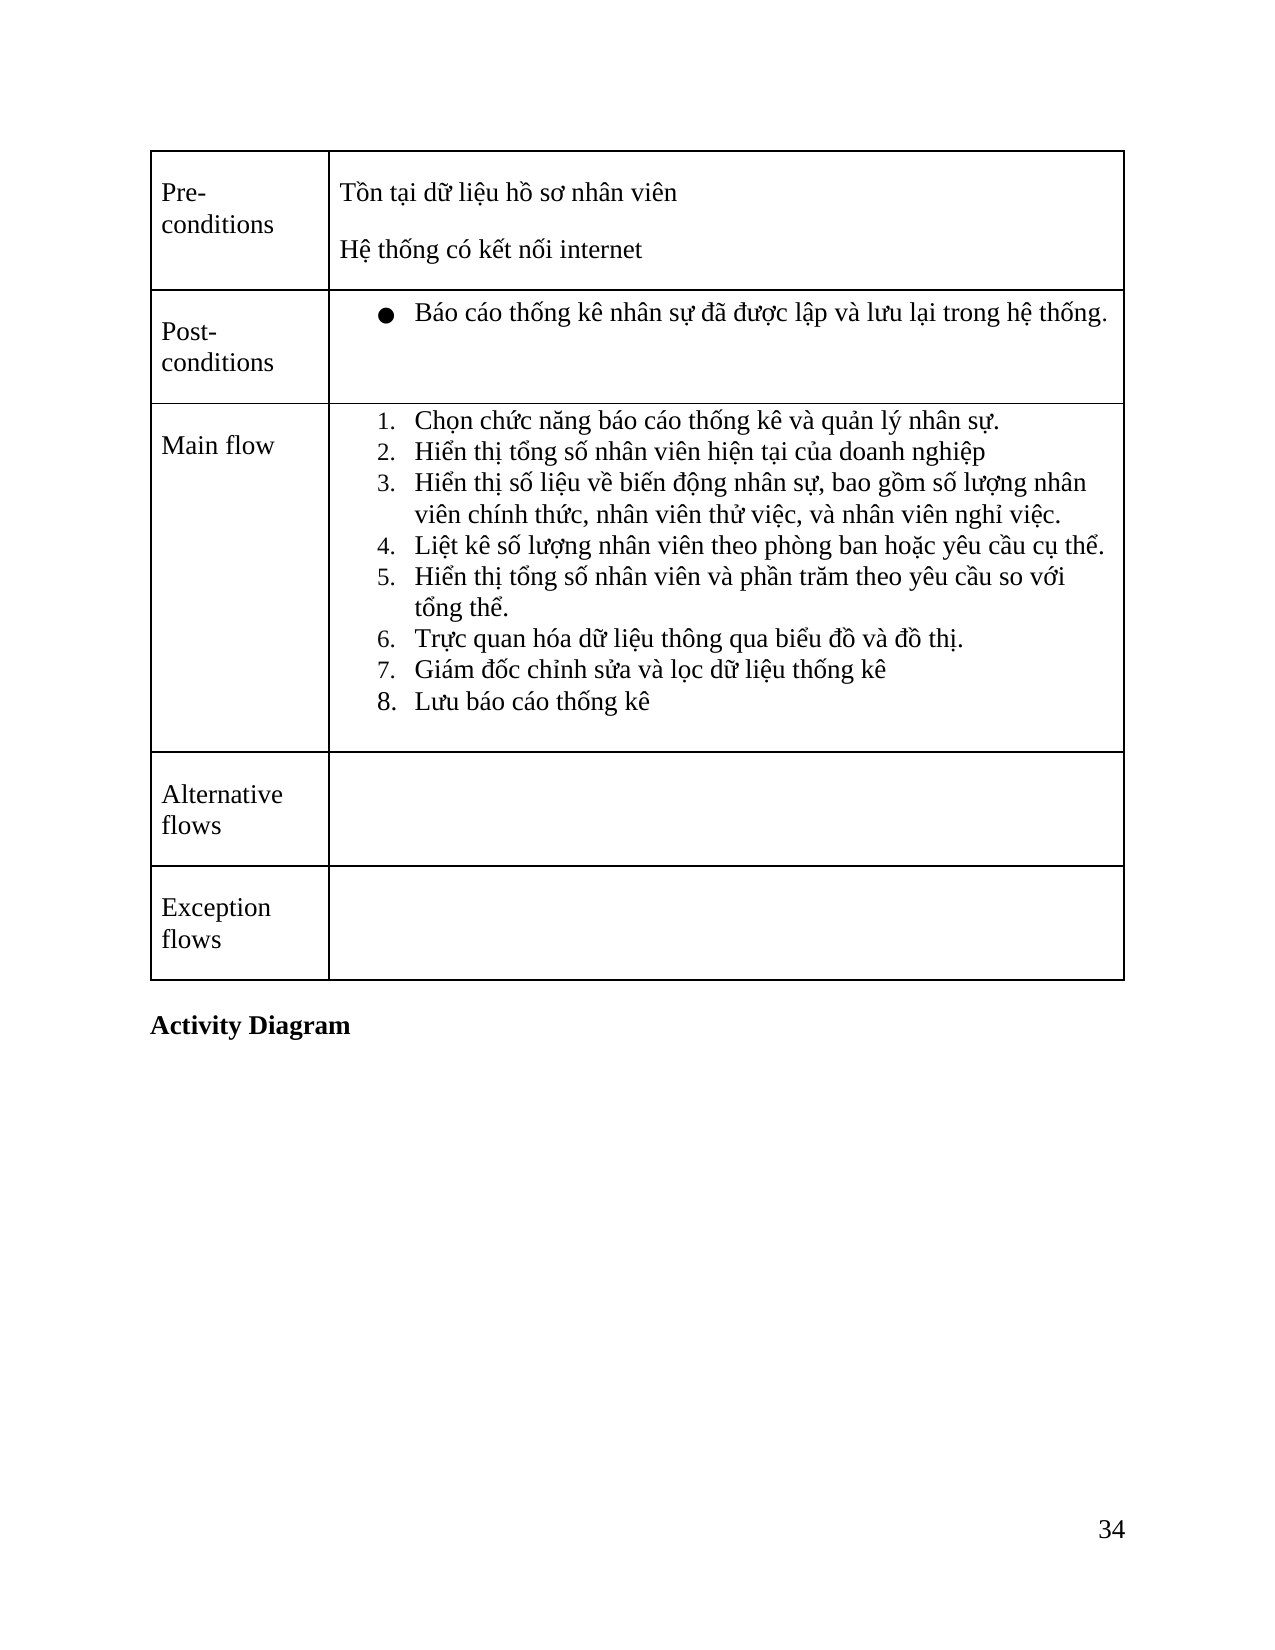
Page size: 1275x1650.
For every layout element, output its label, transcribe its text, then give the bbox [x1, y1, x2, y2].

table_cell Tồn tại dữ liệu hồ sơ nhân viên Hệ thống có kết nối internet [330, 152, 1123, 289]
table_cell Báo cáo thống kê nhân sự đã được lập và lưu lại trong hệ thống. [330, 291, 1123, 403]
text Activity Diagram [150, 1009, 1125, 1040]
table_cell [330, 867, 1123, 979]
table_cell Main flow [152, 404, 328, 751]
table_cell Alternative flows [152, 753, 328, 865]
table_cell Exception flows [152, 867, 328, 979]
table_cell Post- conditions [152, 291, 328, 403]
table_cell [330, 753, 1123, 865]
table_cell Chọn chức năng báo cáo thống kê và quản lý nhân sự. Hiển thị tổng số nhân viên hiện tại của doanh nghiệp Hiển thị số liệu về biến động nhân sự, bao gồm số lượng nhân viên chính thức, nhân viên thử việc, và nhân viên nghỉ việc. Liệt kê số lượng nhân viên theo phòng ban hoặc yêu cầu cụ thể. Hiển thị tổng số nhân viên và phần trăm theo yêu cầu so với tổng thể. Trực quan hóa dữ liệu thông qua biểu đồ và đồ thị. Giám đốc chỉnh sửa và lọc dữ liệu thống kê Lưu báo cáo thống kê [330, 404, 1123, 751]
table_cell Pre- conditions [152, 152, 328, 289]
